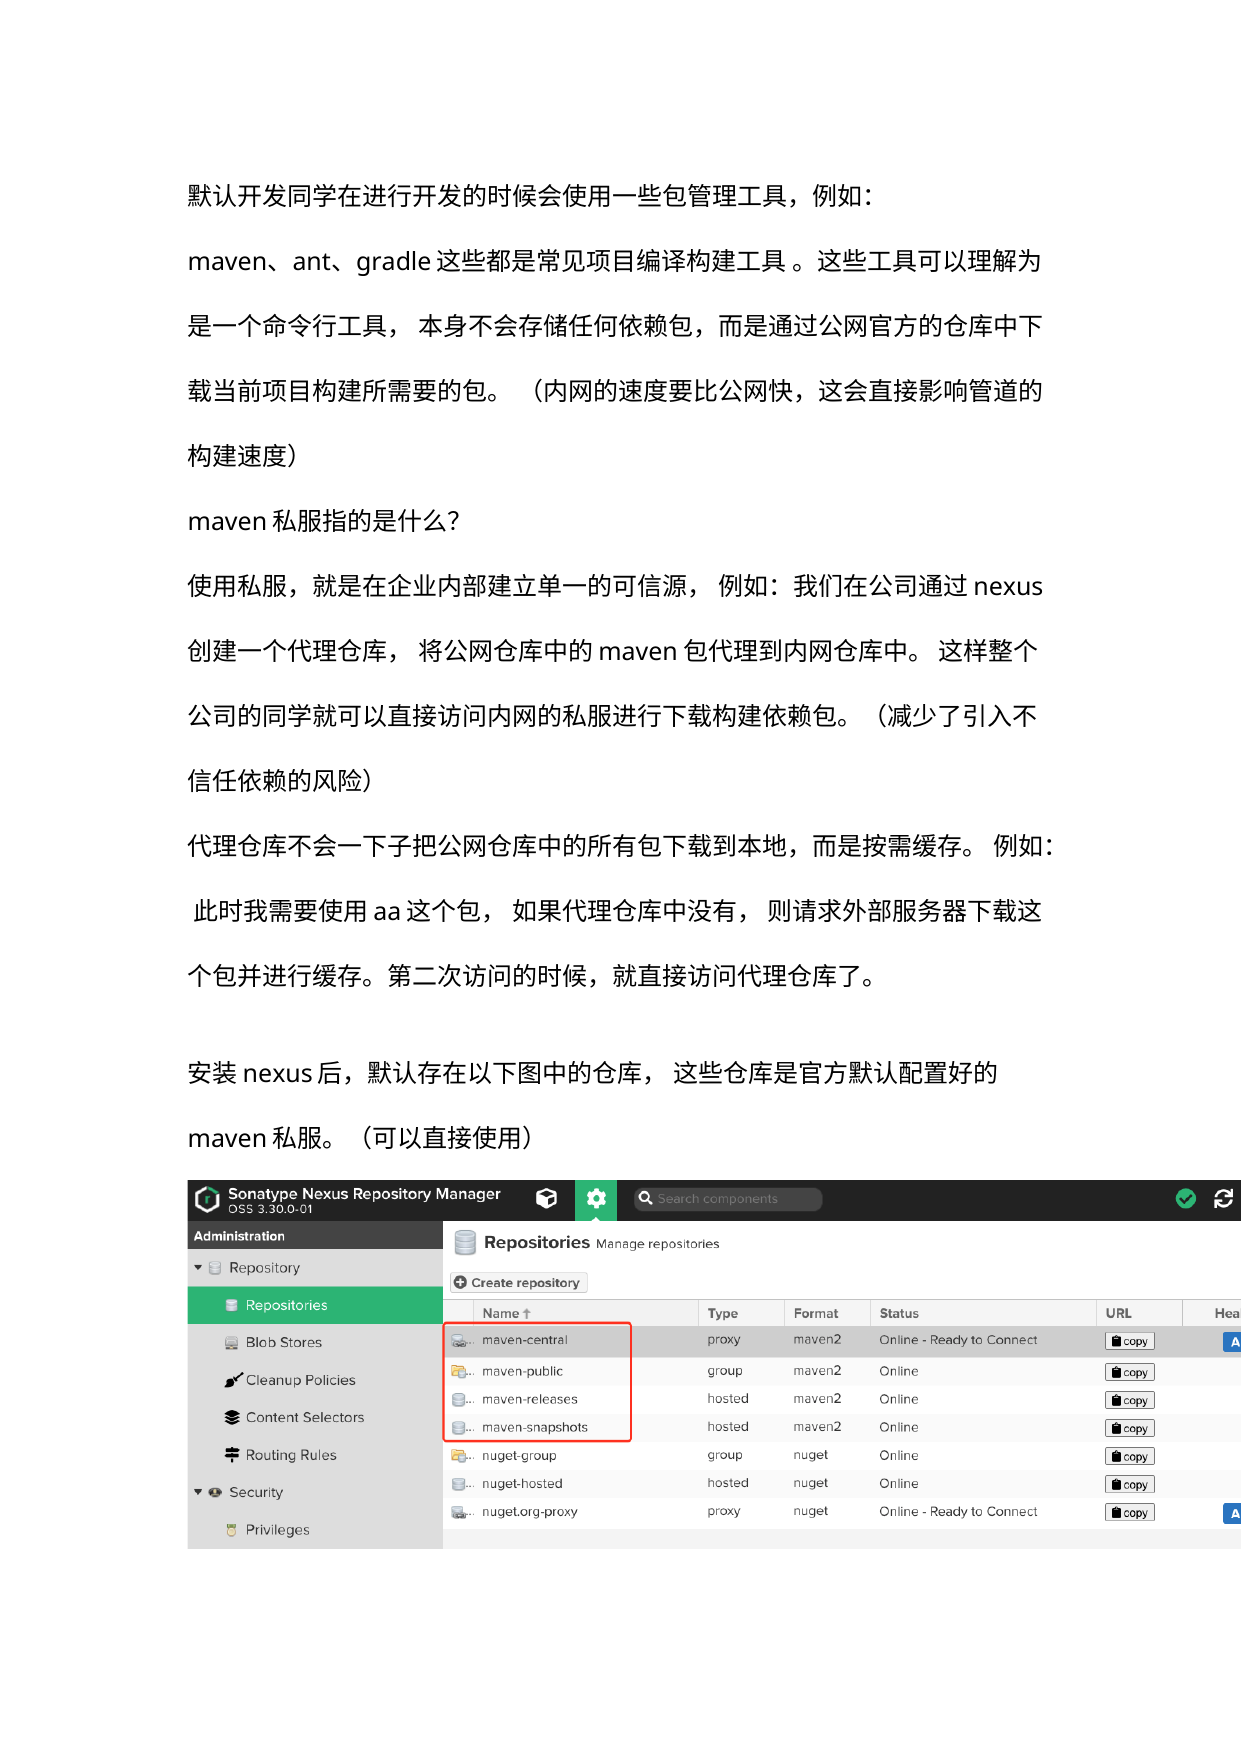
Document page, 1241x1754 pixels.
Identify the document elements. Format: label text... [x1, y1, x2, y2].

text 默认开发同学在进行开发的时候会使用一些包管理工具，例如：maven、ant、gradle这些都是常见项目编译构建工具 。这些工具可以理解为是一个命令行工具， 本身不会存储任何依赖包，而是通过公网官方的仓库中下载当前项目构建所需要的包。 （内网的速度要比公网快，这会直接影响管道的构建速度） [187, 162, 1053, 487]
text 使用私服，就是在企业内部建立单一的可信源， 例如：我们在公司通过nexus创建一个代理仓库， 将公网仓库中的maven包代理到内网仓库中。 这样整个公司的同学就可以直接访问内网的私服进行下载构建依赖包。（减少了引入不信任依赖的风险） [187, 552, 1053, 812]
text 安装nexus后，默认存在以下图中的仓库， 这些仓库是官方默认配置好的maven私服。（可以直接使用） [187, 1039, 1053, 1169]
text maven私服指的是什么？ [187, 487, 1053, 552]
text 代理仓库不会一下子把公网仓库中的所有包下载到本地，而是按需缓存。 例如： 此时我需要使用aa这个包， 如果代理仓库中没有， 则请求外部服务器下载这个包并进行缓存。第二次访问的时候，就直接访问代理仓库了。 [187, 812, 1053, 1007]
picture [187, 1180, 1241, 1549]
